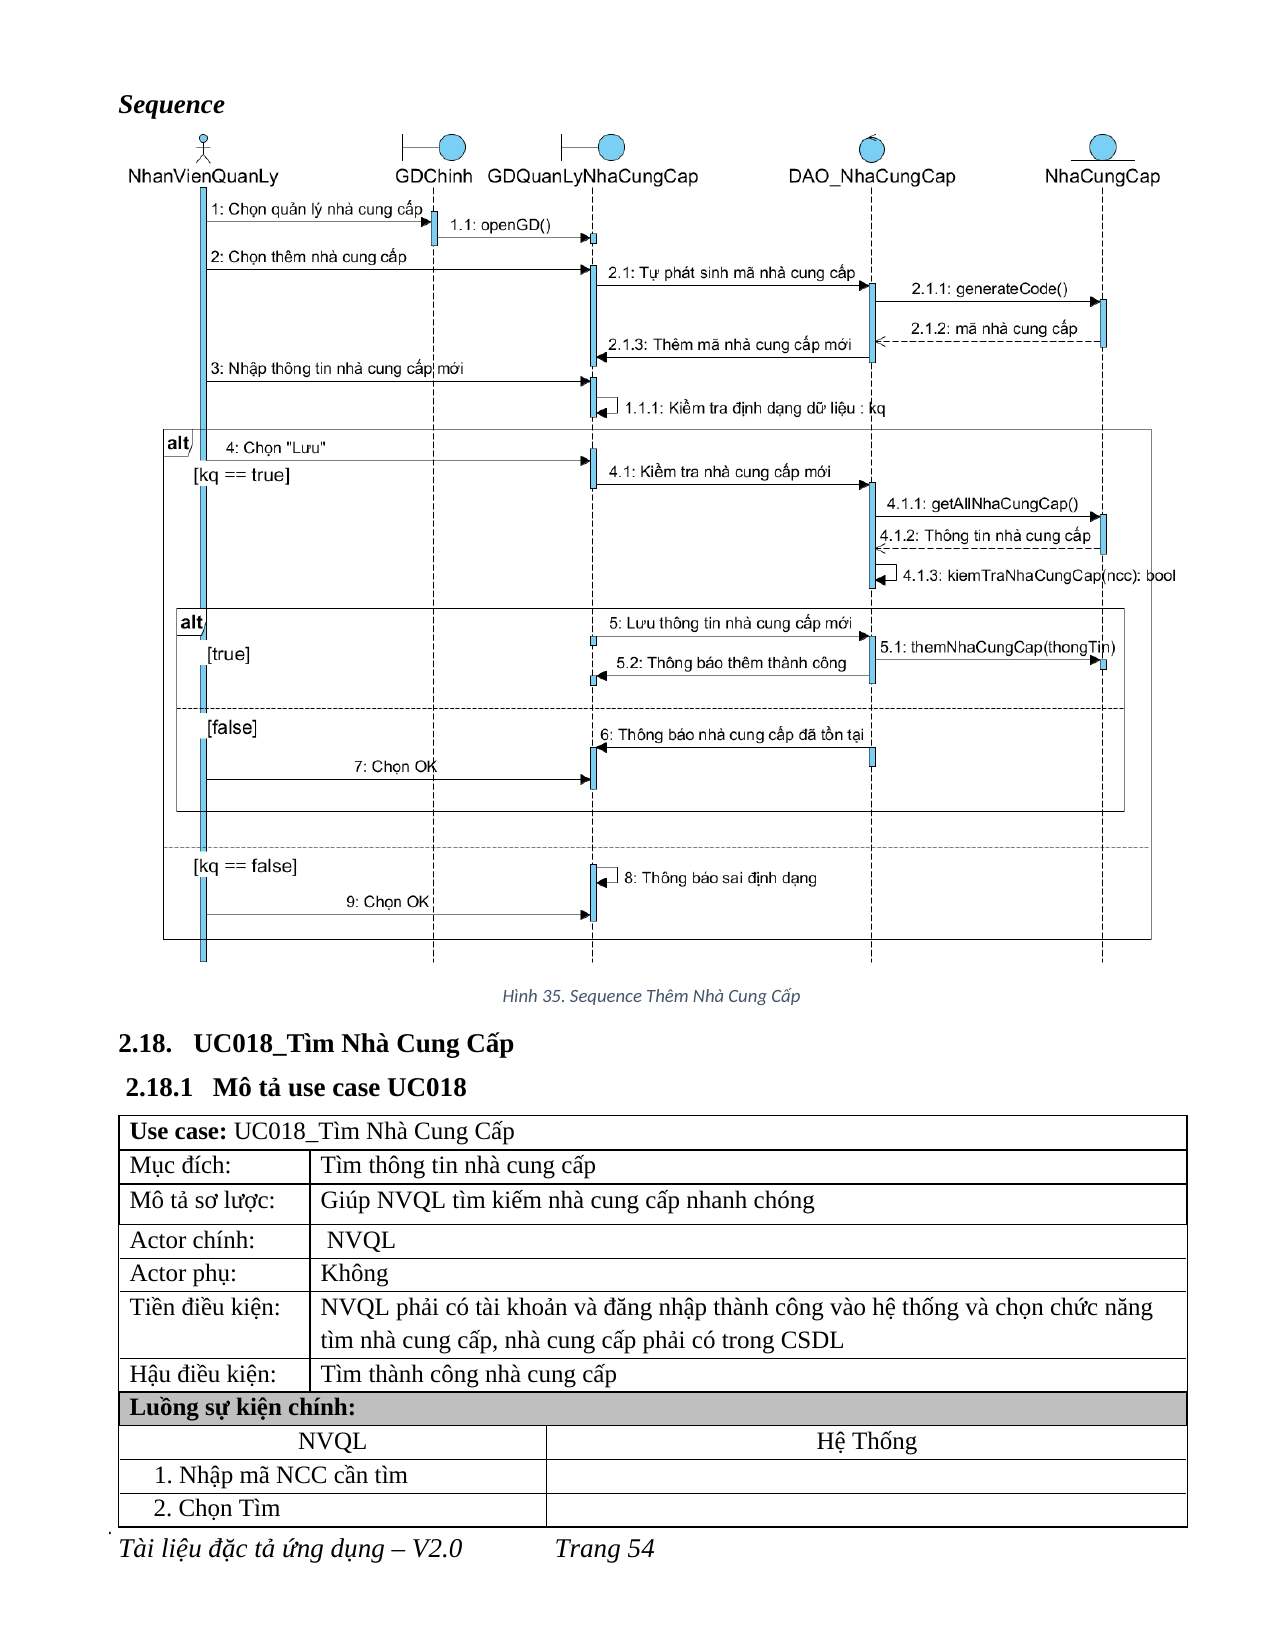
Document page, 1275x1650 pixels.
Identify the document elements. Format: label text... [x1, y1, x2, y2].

table_cell NVQL [311, 1225, 1187, 1257]
table_cell Tìm thành công nhà cung cấp [311, 1358, 1187, 1391]
table_cell Hệ Thống [547, 1426, 1187, 1459]
table_cell [547, 1493, 1187, 1526]
table_cell Actor chính: [119, 1225, 309, 1257]
table_cell Giúp NVQL tìm kiếm nhà cung cấp nhanh chóng [311, 1185, 1186, 1224]
table_cell Mô tả sơ lược: [120, 1185, 309, 1224]
table_cell [547, 1459, 1187, 1492]
table_cell NVQL phải có tài khoản và đăng nhập thành công vào hệ thống và chọn chức năng tìm nhà cung cấp, nhà cung cấp phải có trong CSDL [311, 1291, 1187, 1358]
table_cell Không [311, 1258, 1187, 1291]
table_cell Tiền điều kiện: [119, 1292, 309, 1358]
table_cell Hậu điều kiện: [119, 1359, 309, 1391]
table_cell Luồng sự kiện chính: [120, 1393, 1186, 1425]
table_cell Actor phụ: [119, 1259, 309, 1291]
table_cell Mục đích: [120, 1151, 309, 1183]
text Mô tả use case UC018 [193, 1071, 1186, 1102]
table_cell NVQL [119, 1426, 546, 1459]
table_cell 1. Nhập mã NCC cần tìm [119, 1460, 546, 1492]
table_header Use case: UC018_Tìm Nhà Cung Cấp [120, 1116, 1186, 1149]
table_cell Tìm thông tin nhà cung cấp [311, 1151, 1186, 1183]
picture [118, 132, 1187, 965]
text Sequence [118, 89, 1186, 120]
text UC018_Tìm Nhà Cung Cấp [118, 1027, 1186, 1059]
text Hình . Sequence Thêm Nhà Cung Cấp [118, 984, 1186, 1007]
table_cell 2. Chọn Tìm [119, 1494, 546, 1526]
